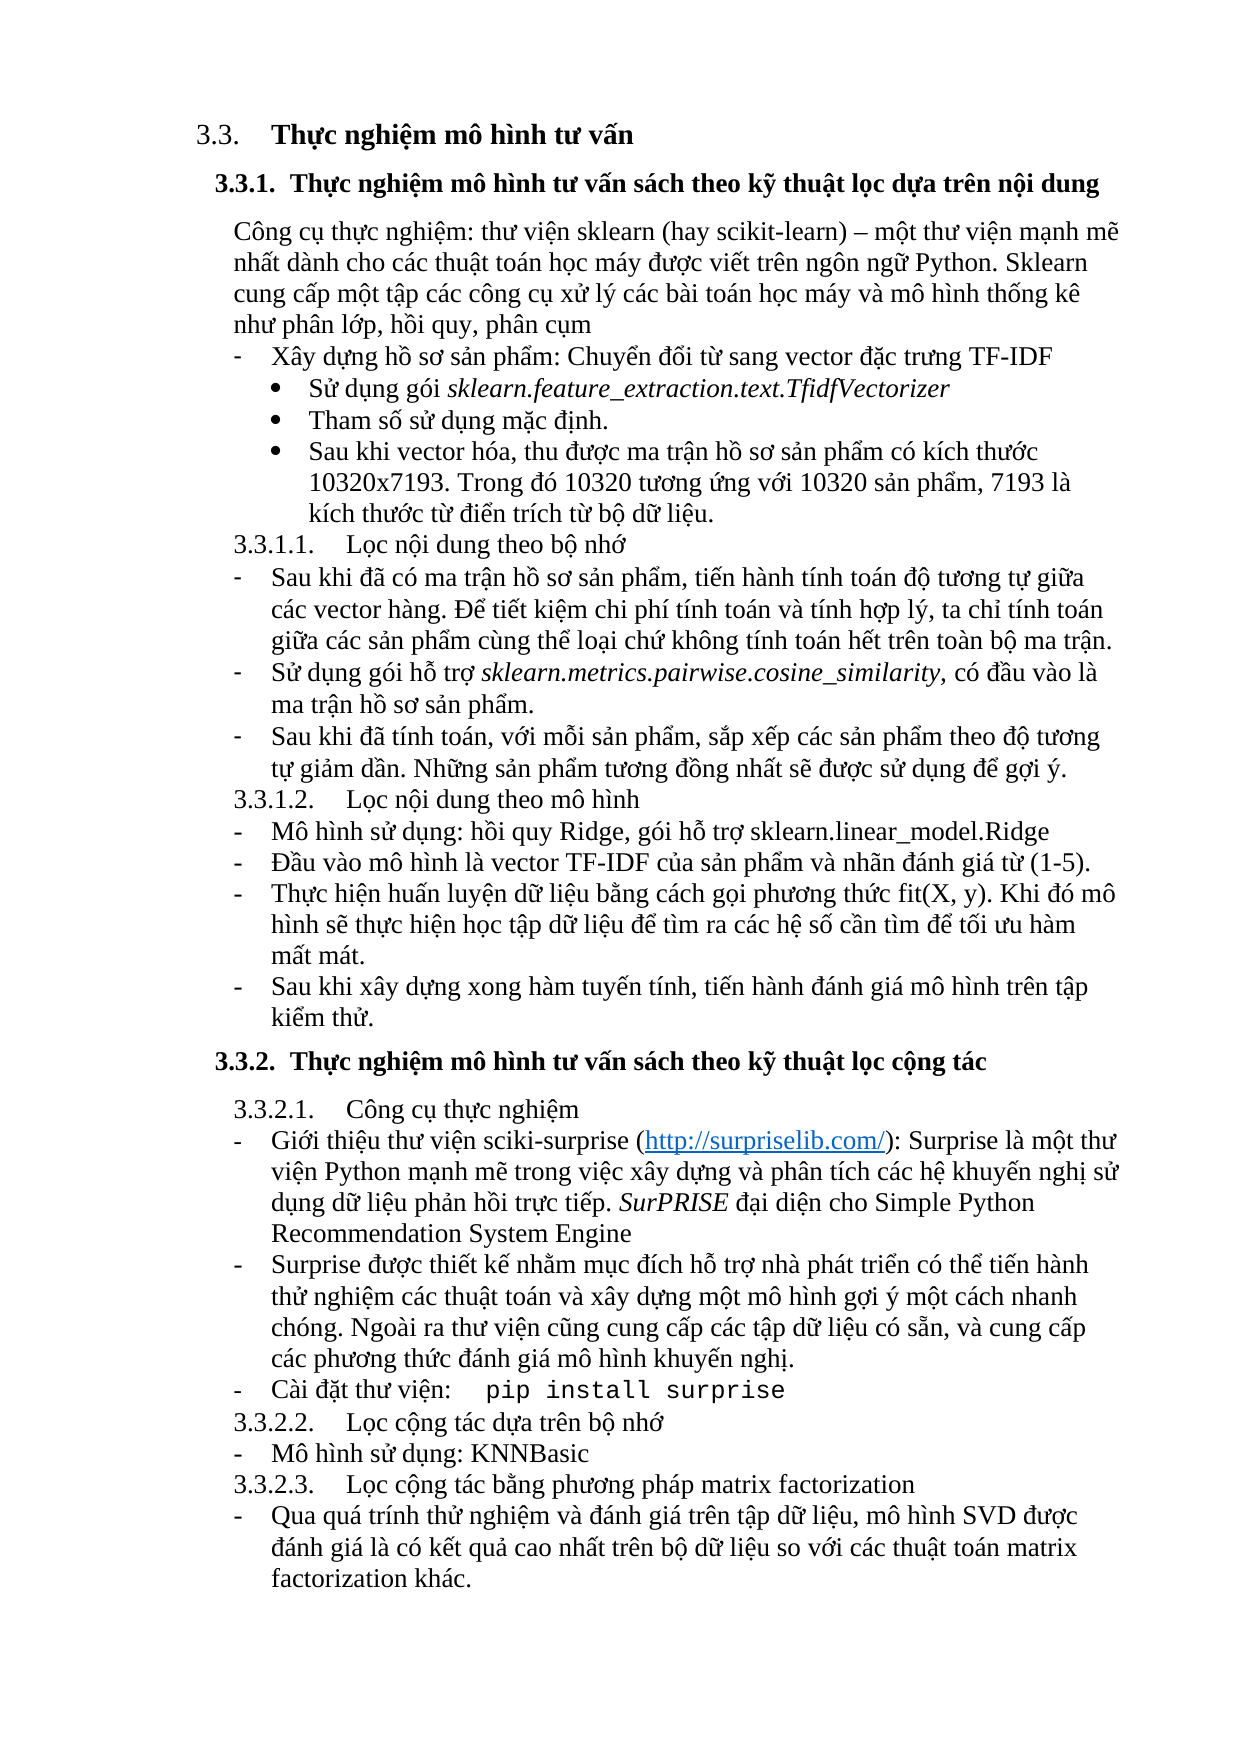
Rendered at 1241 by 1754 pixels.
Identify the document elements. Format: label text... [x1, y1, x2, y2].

list Sử dụng gói hỗ trợ sklearn.metrics.pairwise.cosine_similarity, có đầu vào là ma trận hồ sơ sản phẩm. [233, 655, 1123, 719]
list Mô hình sử dụng: hồi quy Ridge, gói hỗ trợ sklearn.linear_model.Ridge [233, 814, 1123, 846]
list Xây dựng hồ sơ sản phẩm: Chuyển đổi từ sang vector đặc trưng TF-IDF [233, 339, 1123, 373]
list Giới thiệu thư viện sciki-surprise (http://surpriselib.com/): Surprise là một thư viện Python mạnh mẽ trong việc xây dựng và phân tích các hệ khuyến nghị sử dụng dữ liệu phản hồi trực tiếp. SurPRISE đại diện cho Simple Python Recommendation System Engine [233, 1124, 1123, 1249]
list Thực nghiệm mô hình tư vấn [196, 117, 1123, 151]
list Lọc nội dung theo bộ nhớ [233, 529, 1123, 560]
list Sau khi đã tính toán, với mỗi sản phẩm, sắp xếp các sản phẩm theo độ tương tự giảm dần. Những sản phẩm tương đồng nhất sẽ được sử dụng để gợi ý. [233, 719, 1123, 783]
list Thực hiện huấn luyện dữ liệu bằng cách gọi phương thức fit(X, y). Khi đó mô hình sẽ thực hiện học tập dữ liệu để tìm ra các hệ số cần tìm để tối ưu hàm mất mát. [233, 877, 1123, 970]
list Thực nghiệm mô hình tư vấn sách theo kỹ thuật lọc dựa trên nội dung [214, 167, 1123, 198]
list Cài đặt thư viện: pip install surprise [233, 1373, 1123, 1406]
list Tham số sử dụng mặc định. [271, 404, 1123, 435]
list Lọc cộng tác dựa trên bộ nhớ [233, 1406, 1123, 1437]
list Sử dụng gói sklearn.feature_extraction.text.TfidfVectorizer [271, 373, 1123, 404]
list Sau khi đã có ma trận hồ sơ sản phẩm, tiến hành tính toán độ tương tự giữa các vector hàng. Để tiết kiệm chi phí tính toán và tính hợp lý, ta chỉ tính toán giữa các sản phẩm cùng thể loại chứ không tính toán hết trên toàn bộ ma trận. [233, 560, 1123, 655]
list Qua quá trính thử nghiệm và đánh giá trên tập dữ liệu, mô hình SVD được đánh giá là có kết quả cao nhất trên bộ dữ liệu so với các thuật toán matrix factorization khác. [233, 1499, 1123, 1593]
list Công cụ thực nghiệm [233, 1093, 1123, 1124]
list Lọc cộng tác bằng phương pháp matrix factorization [233, 1468, 1123, 1499]
list Công cụ thực nghiệm: thư viện sklearn (hay scikit-learn) – một thư viện mạnh mẽ nhất dành cho các thuật toán học máy được viết trên ngôn ngữ Python. Sklearn cung cấp một tập các công cụ xử lý các bài toán học máy và mô hình thống kê như phân lớp, hồi quy, phân cụm [233, 215, 1123, 339]
list Thực nghiệm mô hình tư vấn sách theo kỹ thuật lọc cộng tác [214, 1045, 1123, 1076]
list Sau khi vector hóa, thu được ma trận hồ sơ sản phẩm có kích thước 10320x7193. Trong đó 10320 tương ứng với 10320 sản phẩm, 7193 là kích thước từ điển trích từ bộ dữ liệu. [271, 435, 1123, 529]
list Mô hình sử dụng: KNNBasic [233, 1437, 1123, 1468]
list Surprise được thiết kế nhằm mục đích hỗ trợ nhà phát triển có thể tiến hành thử nghiệm các thuật toán và xây dựng một mô hình gợi ý một cách nhanh chóng. Ngoài ra thư viện cũng cung cấp các tập dữ liệu có sẵn, và cung cấp các phương thức đánh giá mô hình khuyến nghị. [233, 1249, 1123, 1373]
list Sau khi xây dựng xong hàm tuyến tính, tiến hành đánh giá mô hình trên tập kiểm thử. [233, 970, 1123, 1033]
list Đầu vào mô hình là vector TF-IDF của sản phẩm và nhãn đánh giá từ (1-5). [233, 846, 1123, 877]
list Lọc nội dung theo mô hình [233, 783, 1123, 814]
